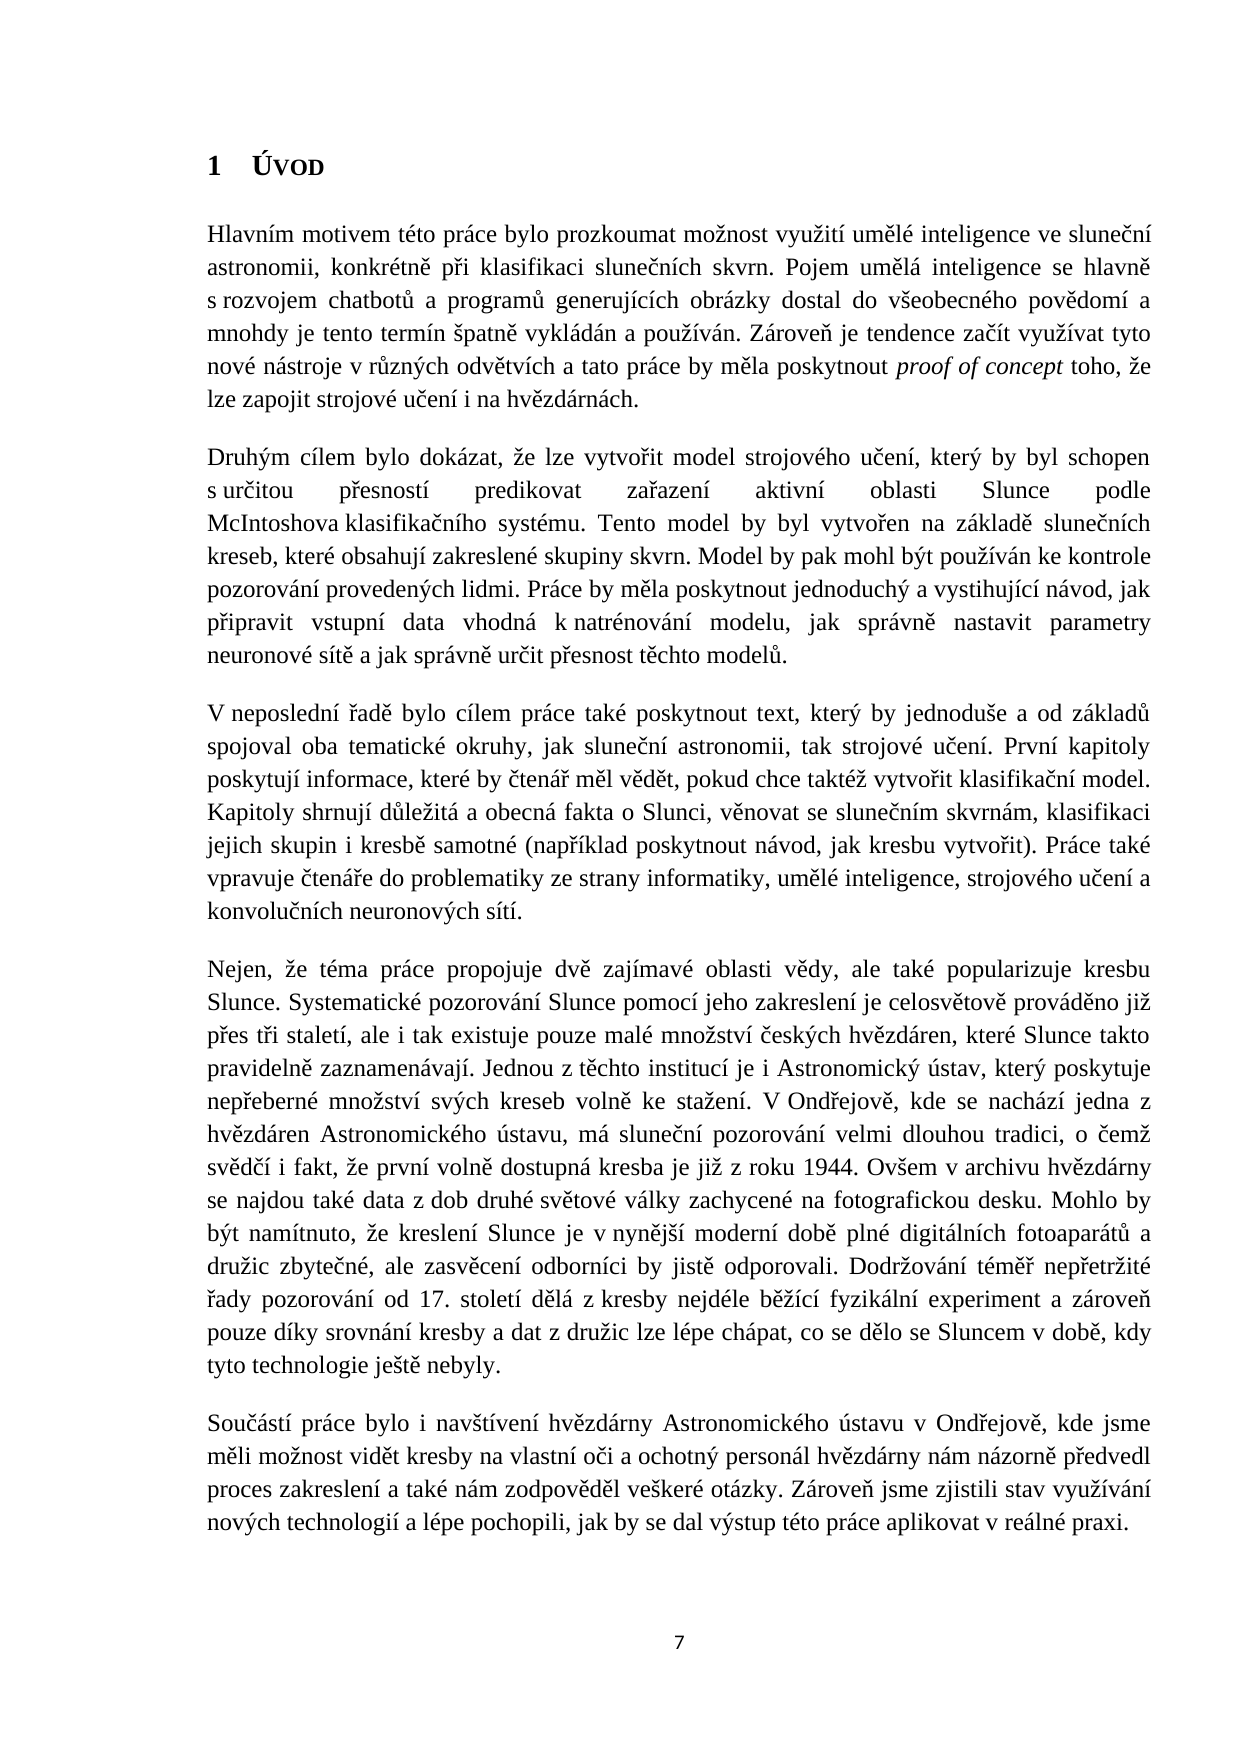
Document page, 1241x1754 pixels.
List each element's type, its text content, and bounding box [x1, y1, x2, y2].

text Druhým cílem bylo dokázat, že lze vytvořit model strojového učení, který by byl schopen s určitou přesností predikovat zařazení aktivní oblasti Slunce podle McIntoshova klasifikačního systému. Tento model by byl vytvořen na základě slunečních kreseb, které obsahují zakreslené skupiny skvrn. Model by pak mohl být používán ke kontrole pozorování provedených lidmi. Práce by měla poskytnout jednoduchý a vystihující návod, jak připravit vstupní data vhodná k natrénování modelu, jak správně nastavit parametry neuronové sítě a jak správně určit přesnost těchto modelů. [207, 442, 1152, 669]
text Hlavním motivem této práce bylo prozkoumat možnost využití umělé inteligence ve sluneční astronomii, konkrétně při klasifikaci slunečních skvrn. Pojem umělá inteligence se hlavně s rozvojem chatbotů a programů generujících obrázky dostal do všeobecného povědomí a mnohdy je tento termín špatně vykládán a používán. Zároveň je tendence začít využívat tyto nové nástroje v různých odvětvích a tato práce by měla poskytnout proof of concept toho, že lze zapojit strojové učení i na hvězdárnách. [207, 219, 1152, 413]
subtitle Úvod [207, 148, 1152, 181]
text Součástí práce bylo i navštívení hvězdárny Astronomického ústavu v Ondřejově, kde jsme měli možnost vidět kresby na vlastní oči a ochotný personál hvězdárny nám názorně předvedl proces zakreslení a také nám zodpověděl veškeré otázky. Zároveň jsme zjistili stav využívání nových technologií a lépe pochopili, jak by se dal výstup této práce aplikovat v reálné praxi. [207, 1408, 1152, 1536]
text V neposlední řadě bylo cílem práce také poskytnout text, který by jednoduše a od základů spojoval oba tematické okruhy, jak sluneční astronomii, tak strojové učení. První kapitoly poskytují informace, které by čtenář měl vědět, pokud chce taktéž vytvořit klasifikační model. Kapitoly shrnují důležitá a obecná fakta o Slunci, věnovat se slunečním skvrnám, klasifikaci jejich skupin i kresbě samotné (například poskytnout návod, jak kresbu vytvořit). Práce také vpravuje čtenáře do problematiky ze strany informatiky, umělé inteligence, strojového učení a konvolučních neuronových sítí. [207, 698, 1152, 925]
text Nejen, že téma práce propojuje dvě zajímavé oblasti vědy, ale také popularizuje kresbu Slunce. Systematické pozorování Slunce pomocí jeho zakreslení je celosvětově prováděno již přes tři staletí, ale i tak existuje pouze malé množství českých hvězdáren, které Slunce takto pravidelně zaznamenávají. Jednou z těchto institucí je i Astronomický ústav, který poskytuje nepřeberné množství svých kreseb volně ke stažení. V Ondřejově, kde se nachází jedna z hvězdáren Astronomického ústavu, má sluneční pozorování velmi dlouhou tradici, o čemž svědčí i fakt, že první volně dostupná kresba je již z roku 1944. Ovšem v archivu hvězdárny se najdou také data z dob druhé světové války zachycené na fotografickou desku. Mohlo by být namítnuto, že kreslení Slunce je v nynější moderní době plné digitálních fotoaparátů a družic zbytečné, ale zasvěcení odborníci by jistě odporovali. Dodržování téměř nepřetržité řady pozorování od 17. století dělá z kresby nejdéle běžící fyzikální experiment a zároveň pouze díky srovnání kresby a dat z družic lze lépe chápat, co se dělo se Sluncem v době, kdy tyto technologie ještě nebyly. [207, 954, 1152, 1379]
